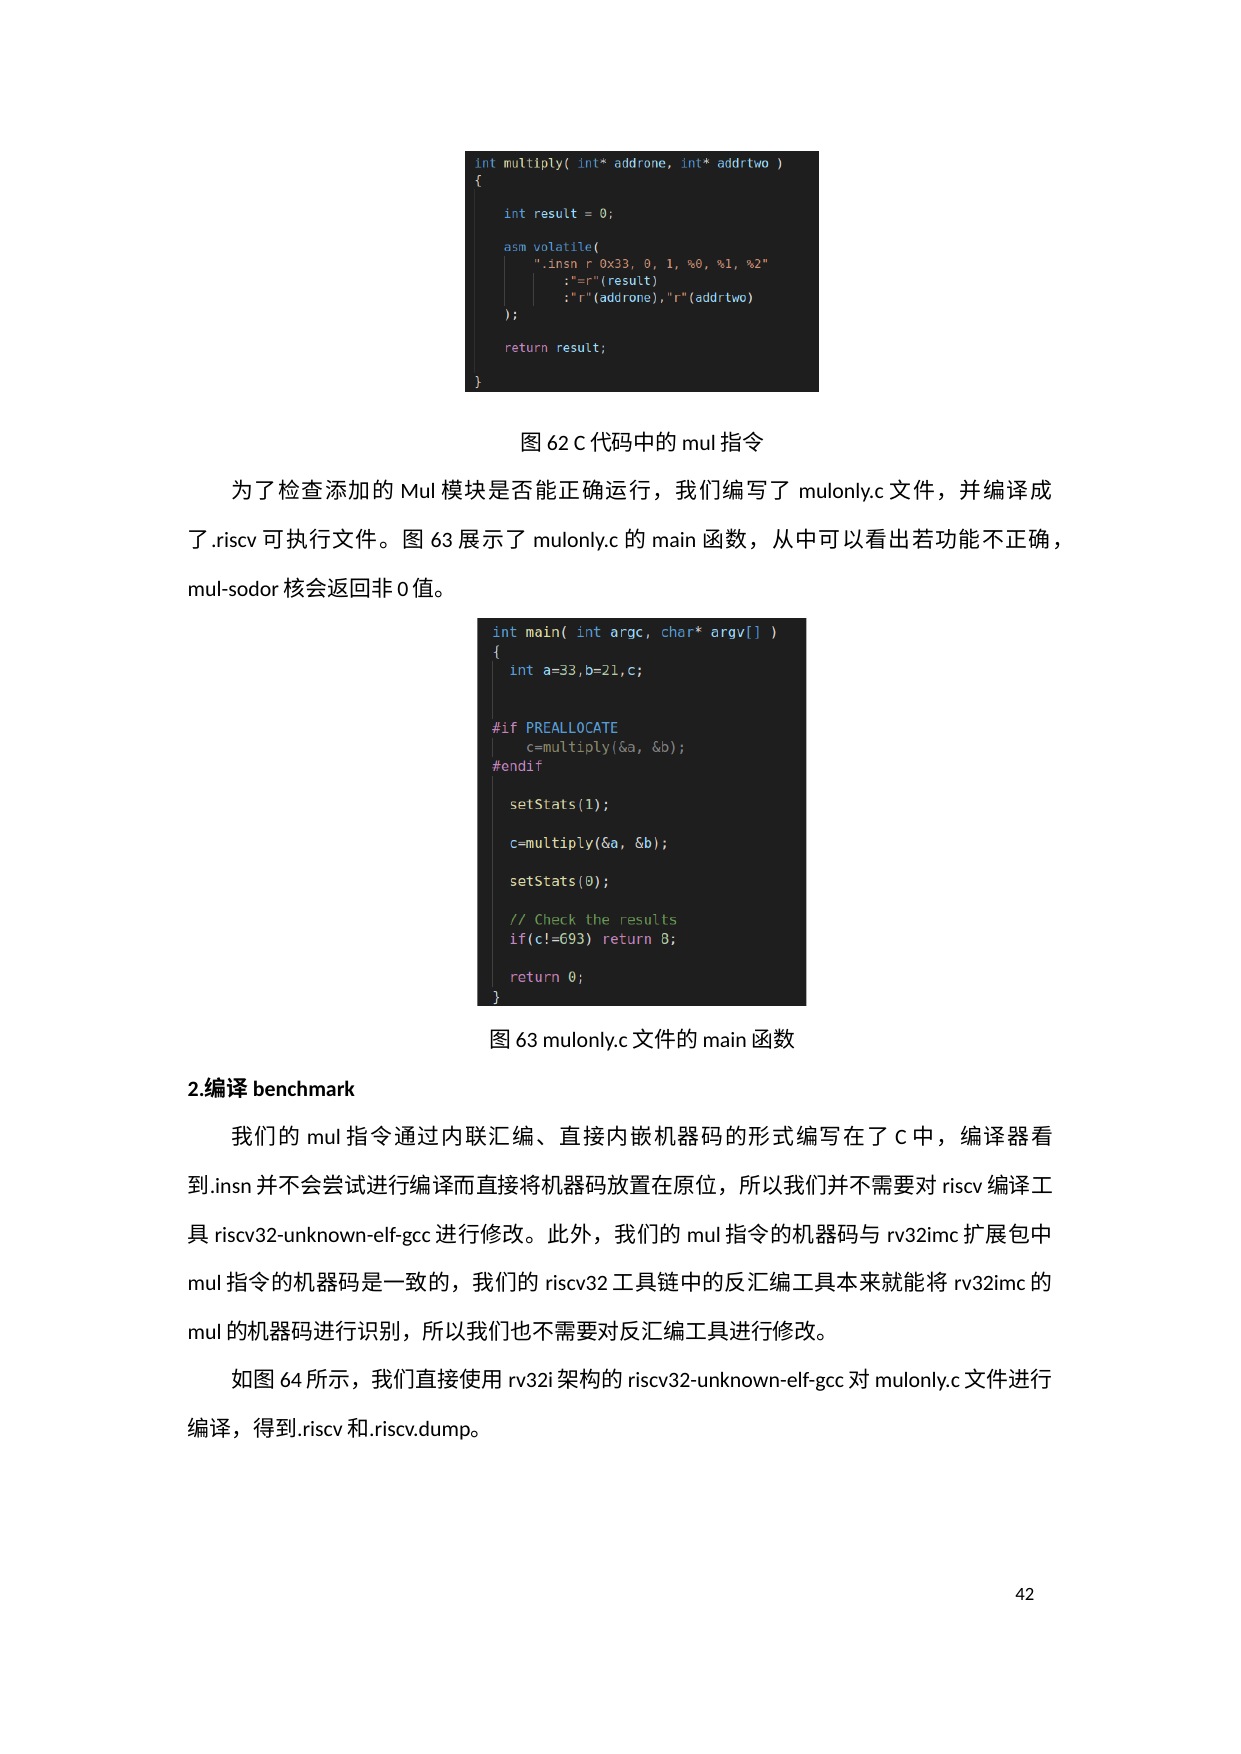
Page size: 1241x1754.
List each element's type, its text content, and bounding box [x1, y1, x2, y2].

text 我们的mul指令通过内联汇编、直接内嵌机器码的形式编写在了C中，编译器看到.insn并不会尝试进行编译而直接将机器码放置在原位，所以我们并不需要对riscv编译工具riscv32-unknown-elf-gcc进行修改。此外，我们的mul指令的机器码与rv32imc扩展包中mul指令的机器码是一致的，我们的riscv32工具链中的反汇编工具本来就能将rv32imc的mul的机器码进行识别，所以我们也不需要对反汇编工具进行修改。 [187, 1119, 1053, 1346]
text 图63 mulonly.c文件的main函数 [187, 1022, 1053, 1054]
text 如图64所示，我们直接使用rv32i架构的riscv32-unknown-elf-gcc对mulonly.c文件进行编译，得到.riscv和.riscv.dump。 [187, 1362, 1053, 1443]
picture [477, 618, 807, 1006]
text 图62 C代码中的mul指令 [187, 424, 1053, 457]
text 为了检查添加的Mul模块是否能正确运行，我们编写了mulonly.c文件，并编译成了.riscv可执行文件。图63展示了mulonly.c的main函数，从中可以看出若功能不正确，mul-sodor核会返回非0值。 [187, 473, 1053, 603]
text 2.编译benchmark [187, 1070, 1053, 1103]
picture [465, 151, 819, 392]
